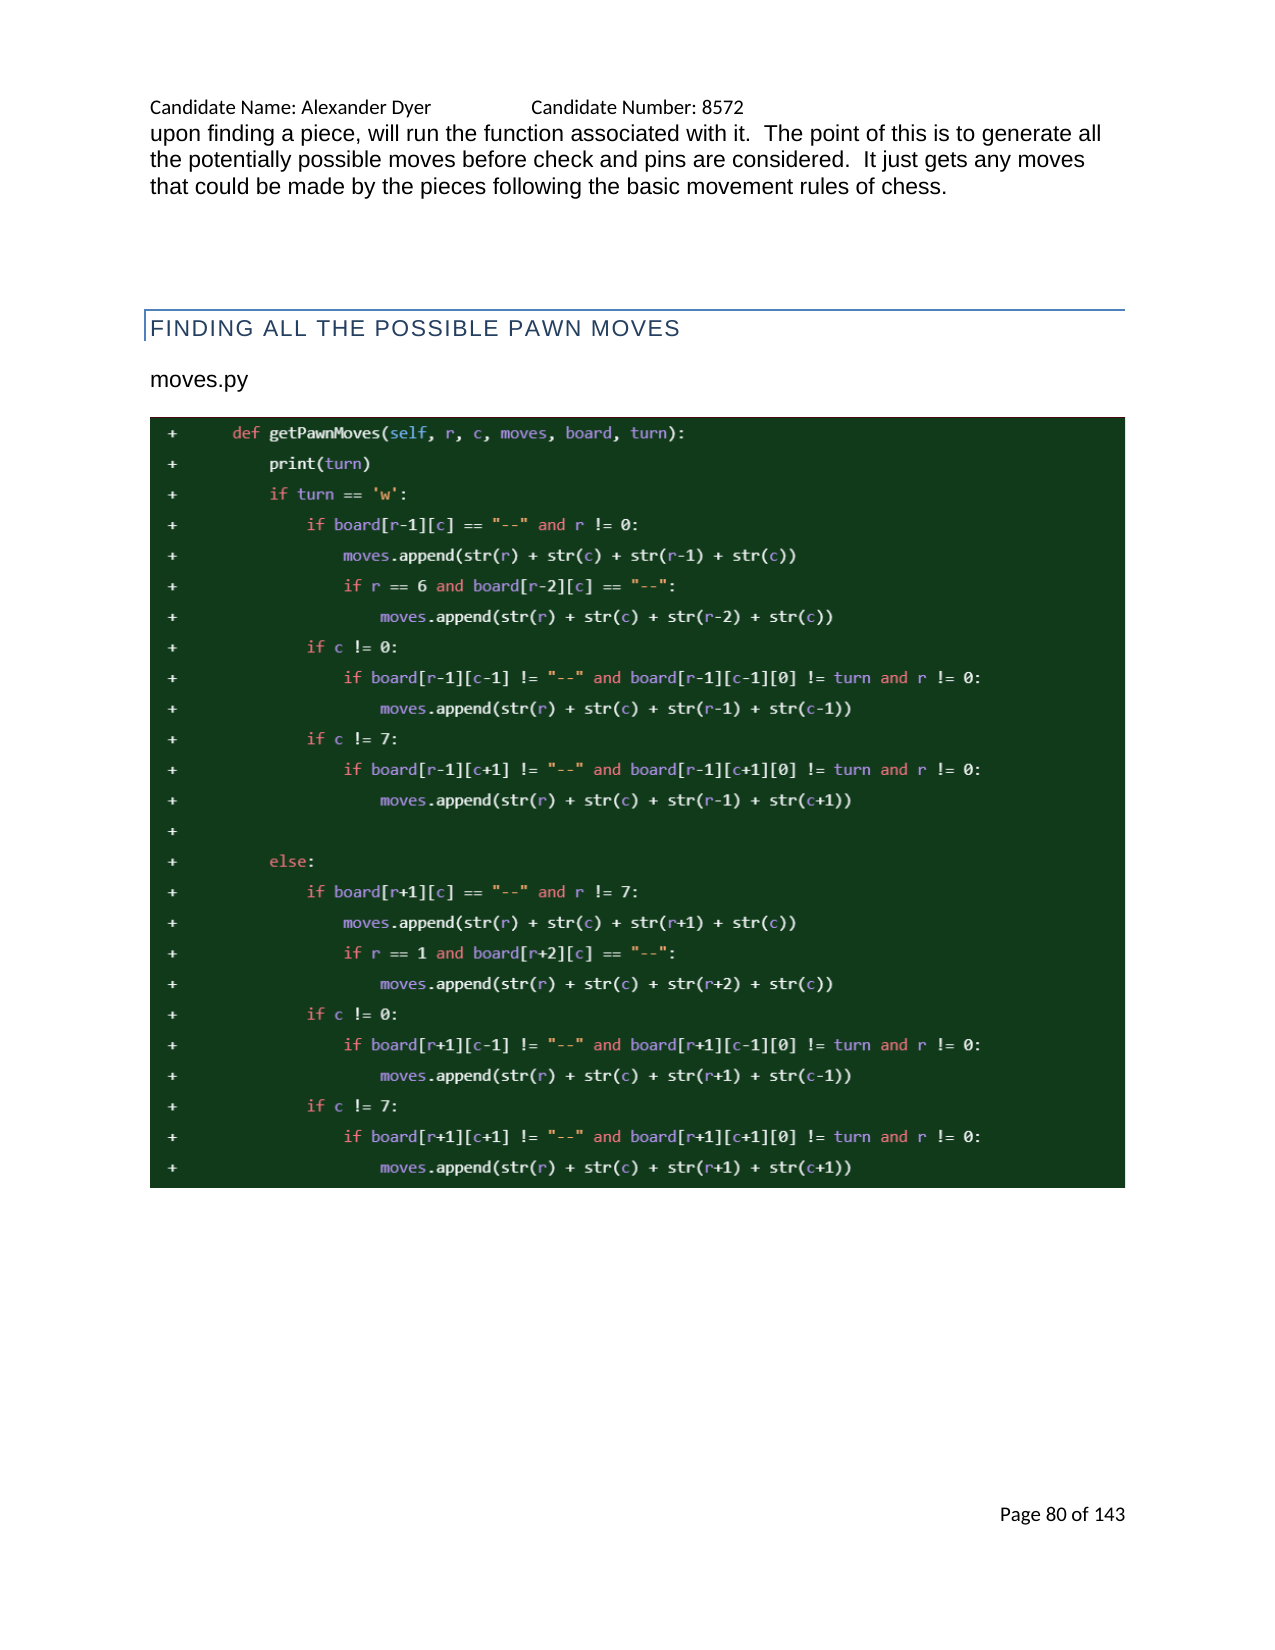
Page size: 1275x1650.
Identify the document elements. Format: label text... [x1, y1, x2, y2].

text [150, 120, 1125, 199]
subtitle Finding all the Possible Pawn Moves [146, 311, 1125, 341]
text moves.py [150, 366, 1125, 392]
picture [150, 417, 1125, 1188]
